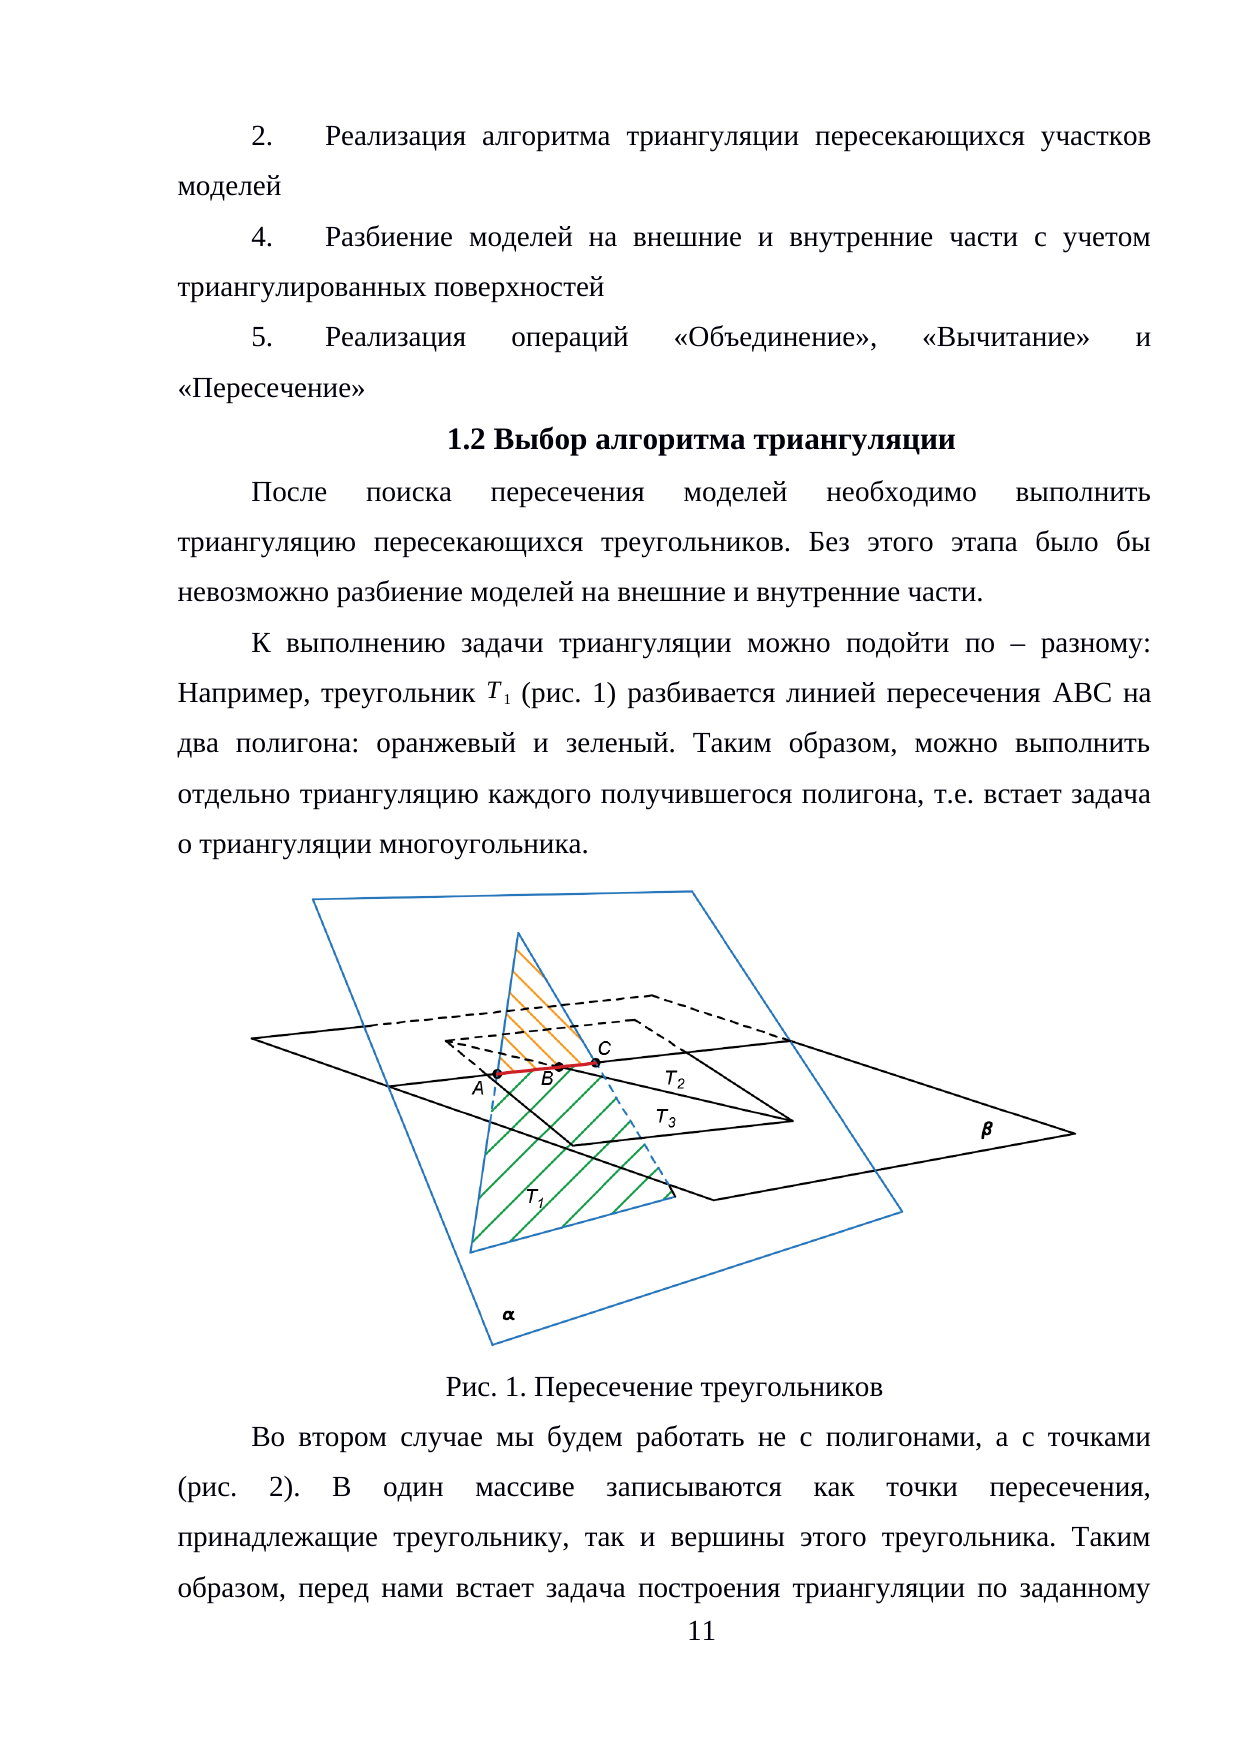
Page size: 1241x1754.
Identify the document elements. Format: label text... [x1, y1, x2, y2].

picture [241, 876, 1088, 1352]
text 4. Разбиение моделей на внешние и внутренние части с учетом триангулированных поверхностей [177, 219, 1152, 303]
text 5. Реализация операций «Объединение», «Вычитание» и «Пересечение» [177, 319, 1152, 403]
text 1.2 Выбор алгоритма триангуляции [177, 420, 1152, 456]
text Рис. 1. Пересечение треугольников [177, 1369, 1152, 1402]
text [177, 1419, 1152, 1603]
text К выполнению задачи триангуляции можно подойти по – разному: Например, треугольник (рис. 1) разбивается линией пересечения ABC на два полигона: оранжевый и зеленый. Таким образом, можно выполнить отдельно триангуляцию каждого получившегося полигона, т.е. встает задача о триангуляции многоугольника. [177, 625, 1152, 859]
text После поиска пересечения моделей необходимо выполнить триангуляцию пересекающихся треугольников. Без этого этапа было бы невозможно разбиение моделей на внешние и внутренние части. [177, 474, 1152, 608]
text 2. Реализация алгоритма триангуляции пересекающихся участков моделей [177, 118, 1152, 202]
